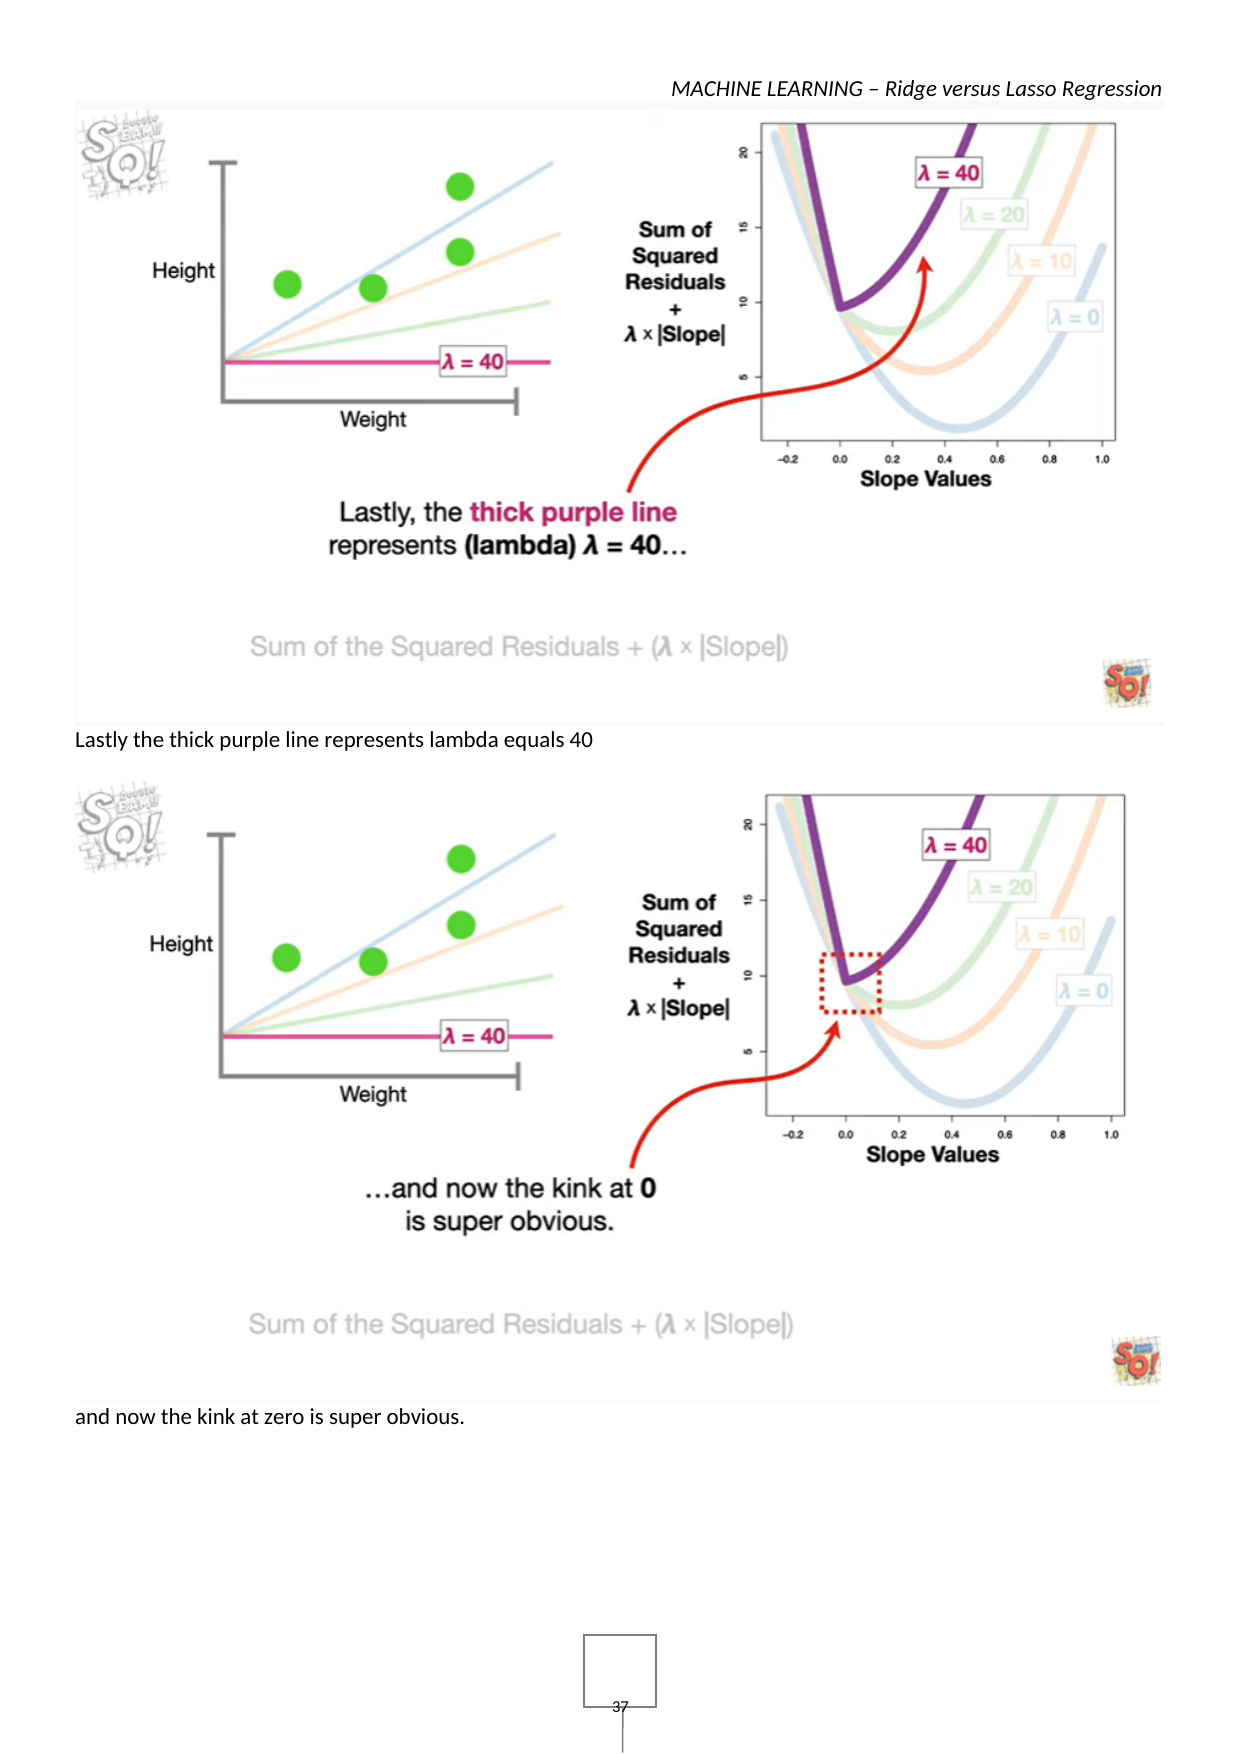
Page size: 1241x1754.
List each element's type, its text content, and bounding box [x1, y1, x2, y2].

text Lastly the thick purple line represents lambda equals 40 [75, 726, 1165, 753]
text and now the kink at zero is super obvious. [75, 1402, 1165, 1430]
picture [75, 101, 1166, 726]
picture [75, 781, 1166, 1402]
